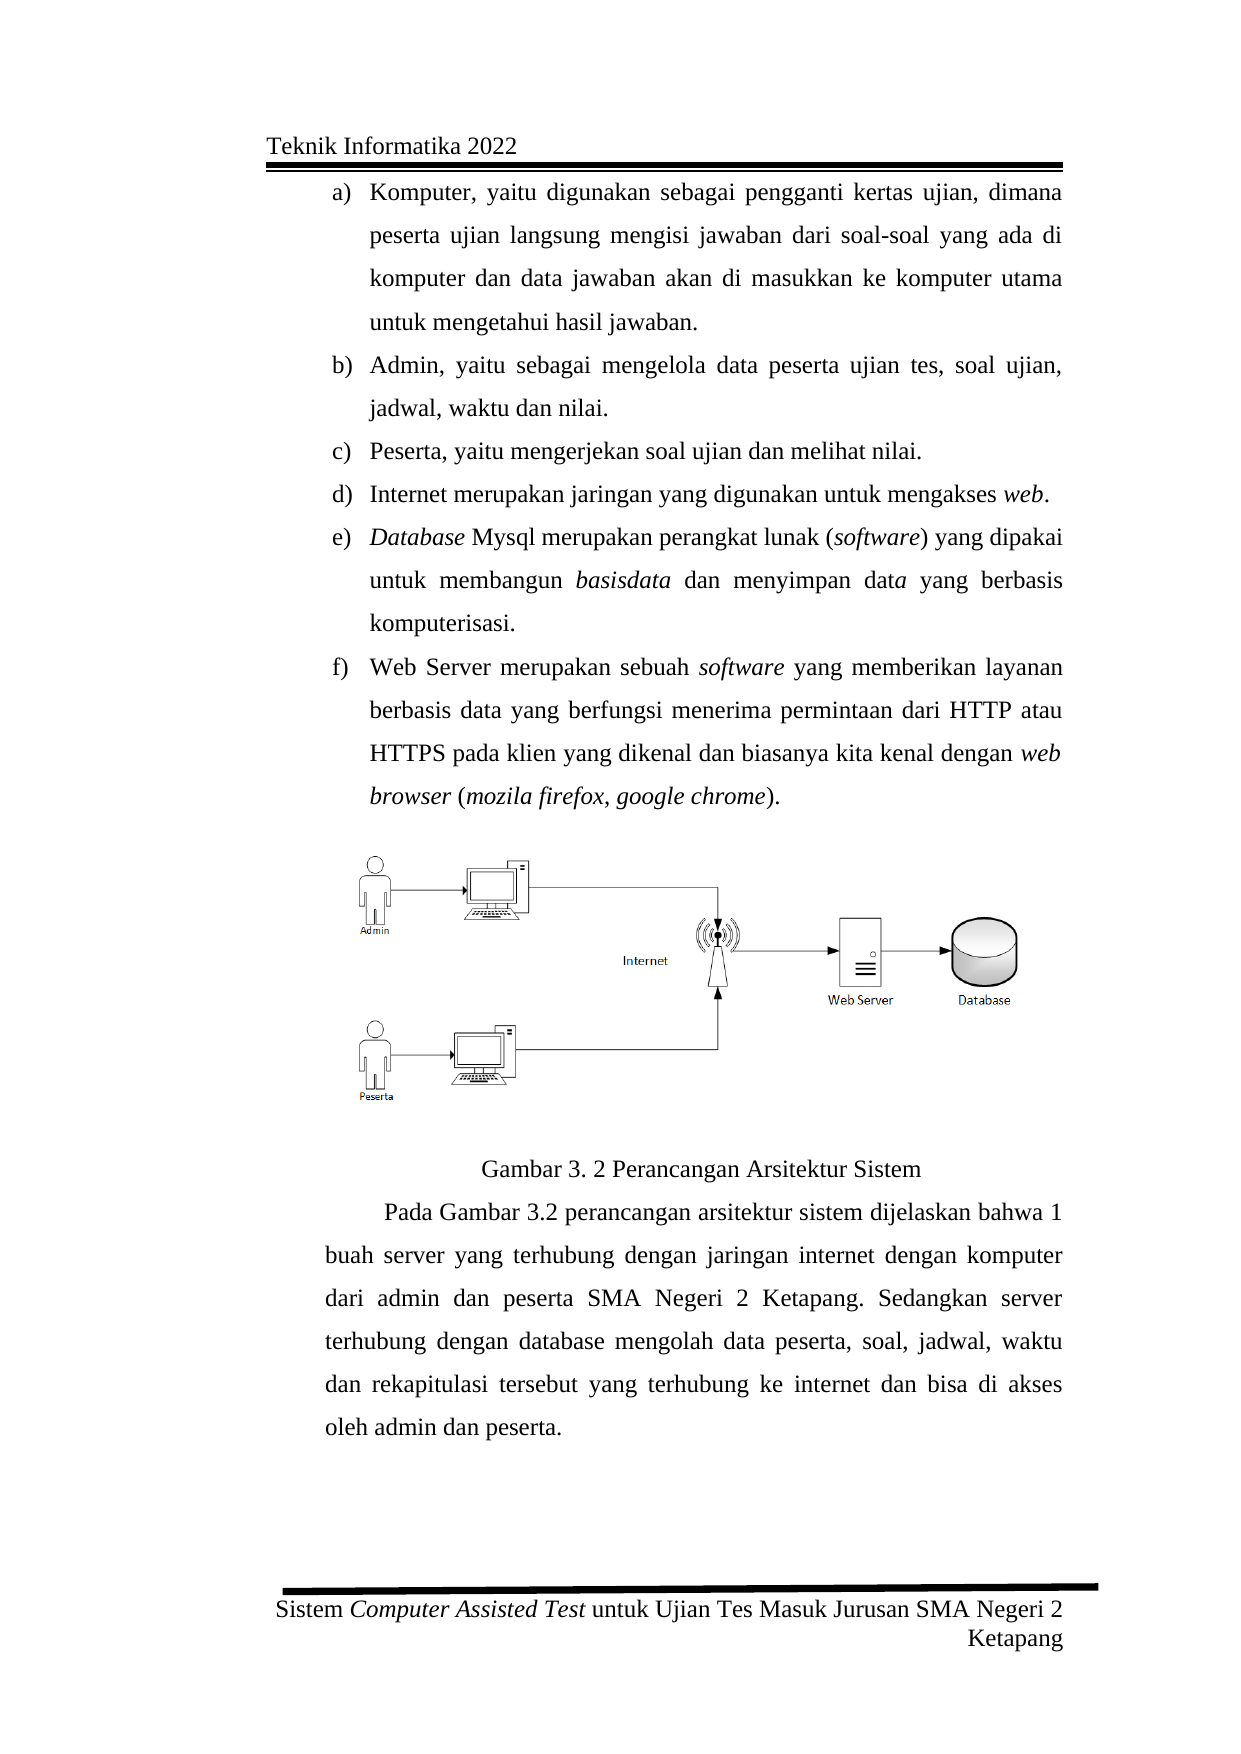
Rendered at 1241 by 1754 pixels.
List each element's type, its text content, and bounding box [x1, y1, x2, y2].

list Komputer, yaitu digunakan sebagai pengganti kertas ujian, dimana peserta ujian langsung mengisi jawaban dari soal-soal yang ada di komputer dan data jawaban akan di masukkan ke komputer utama untuk mengetahui hasil jawaban. [332, 177, 1063, 335]
text Pada Gambar 3.2 perancangan arsitektur sistem dijelaskan bahwa 1 buah server yang terhubung dengan jaringan internet dengan komputer dari admin dan peserta SMA Negeri 2 Ketapang. Sedangkan server terhubung dengan database mengolah data peserta, soal, jadwal, waktu dan rekapitulasi tersebut yang terhubung ke internet dan bisa di akses oleh admin dan peserta. [325, 1197, 1063, 1441]
picture [353, 855, 1018, 1109]
list Admin, yaitu sebagai mengelola data peserta ujian tes, soal ujian, jadwal, waktu dan nilai. [332, 350, 1063, 422]
list Peserta, yaitu mengerjekan soal ujian dan melihat nilai. [332, 436, 1063, 465]
list Web Server merupakan sebuah software yang memberikan layanan berbasis data yang berfungsi menerima permintaan dari HTTP atau HTTPS pada klien yang dikenal dan biasanya kita kenal dengan web browser (mozila firefox, google chrome). [332, 652, 1063, 810]
list Internet merupakan jaringan yang digunakan untuk mengakses web. [332, 479, 1063, 508]
list Database Mysql merupakan perangkat lunak (software) yang dipakai untuk membangun basisdata dan menyimpan data yang berbasis komputerisasi. [332, 522, 1063, 637]
